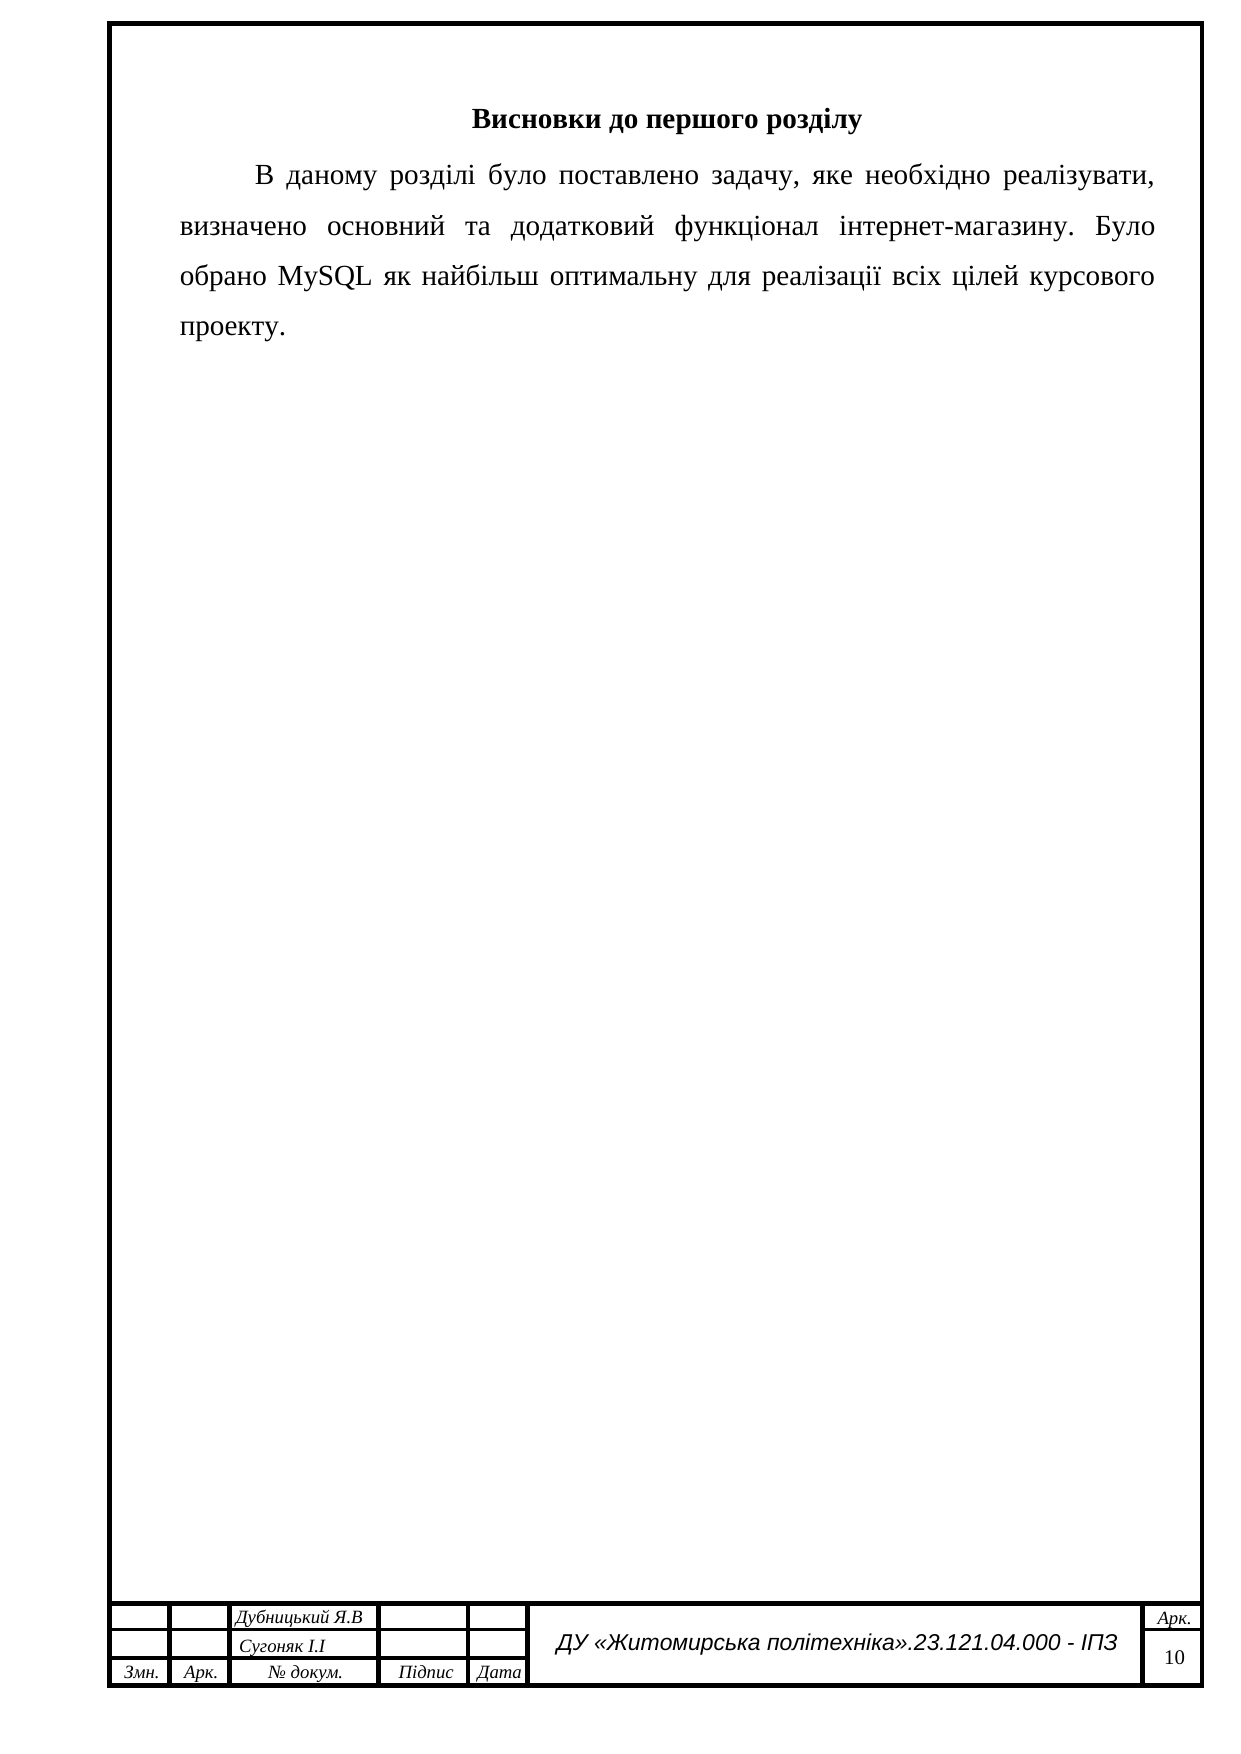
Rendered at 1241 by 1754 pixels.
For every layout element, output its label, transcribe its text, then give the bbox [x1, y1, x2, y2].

table_cell [470, 1631, 525, 1656]
table_cell 10 [1145, 1631, 1200, 1683]
table_cell Дубницький Я.В [232, 1606, 376, 1628]
table_cell Підпис [381, 1660, 466, 1683]
table_cell Арк. [172, 1660, 227, 1683]
table_cell [470, 1606, 525, 1628]
table_cell [381, 1606, 466, 1628]
table_cell ДУ «Житомирська політехніка».23.121.04.000 - ІПЗ [530, 1606, 1140, 1683]
table_cell Дата [470, 1660, 525, 1683]
table_cell Змн. [112, 1660, 167, 1683]
table_cell [112, 1631, 167, 1656]
table_cell [172, 1631, 227, 1656]
table_cell [172, 1606, 227, 1628]
table_cell Сугоняк І.І [232, 1631, 376, 1656]
table_cell Арк. [1145, 1606, 1200, 1628]
table_header Висновки до першого розділу В даному розділі було поставлено задачу, яке необхідно реалізувати, визначено основний та додатковий функціонал інтернет-магазину. Було обрано MySQL як найбільш оптимальну для реалізації всіх цілей курсового проекту. [112, 26, 1200, 1601]
table_cell [381, 1631, 466, 1656]
table_cell № докум. [232, 1660, 376, 1683]
table_cell [112, 1606, 167, 1628]
